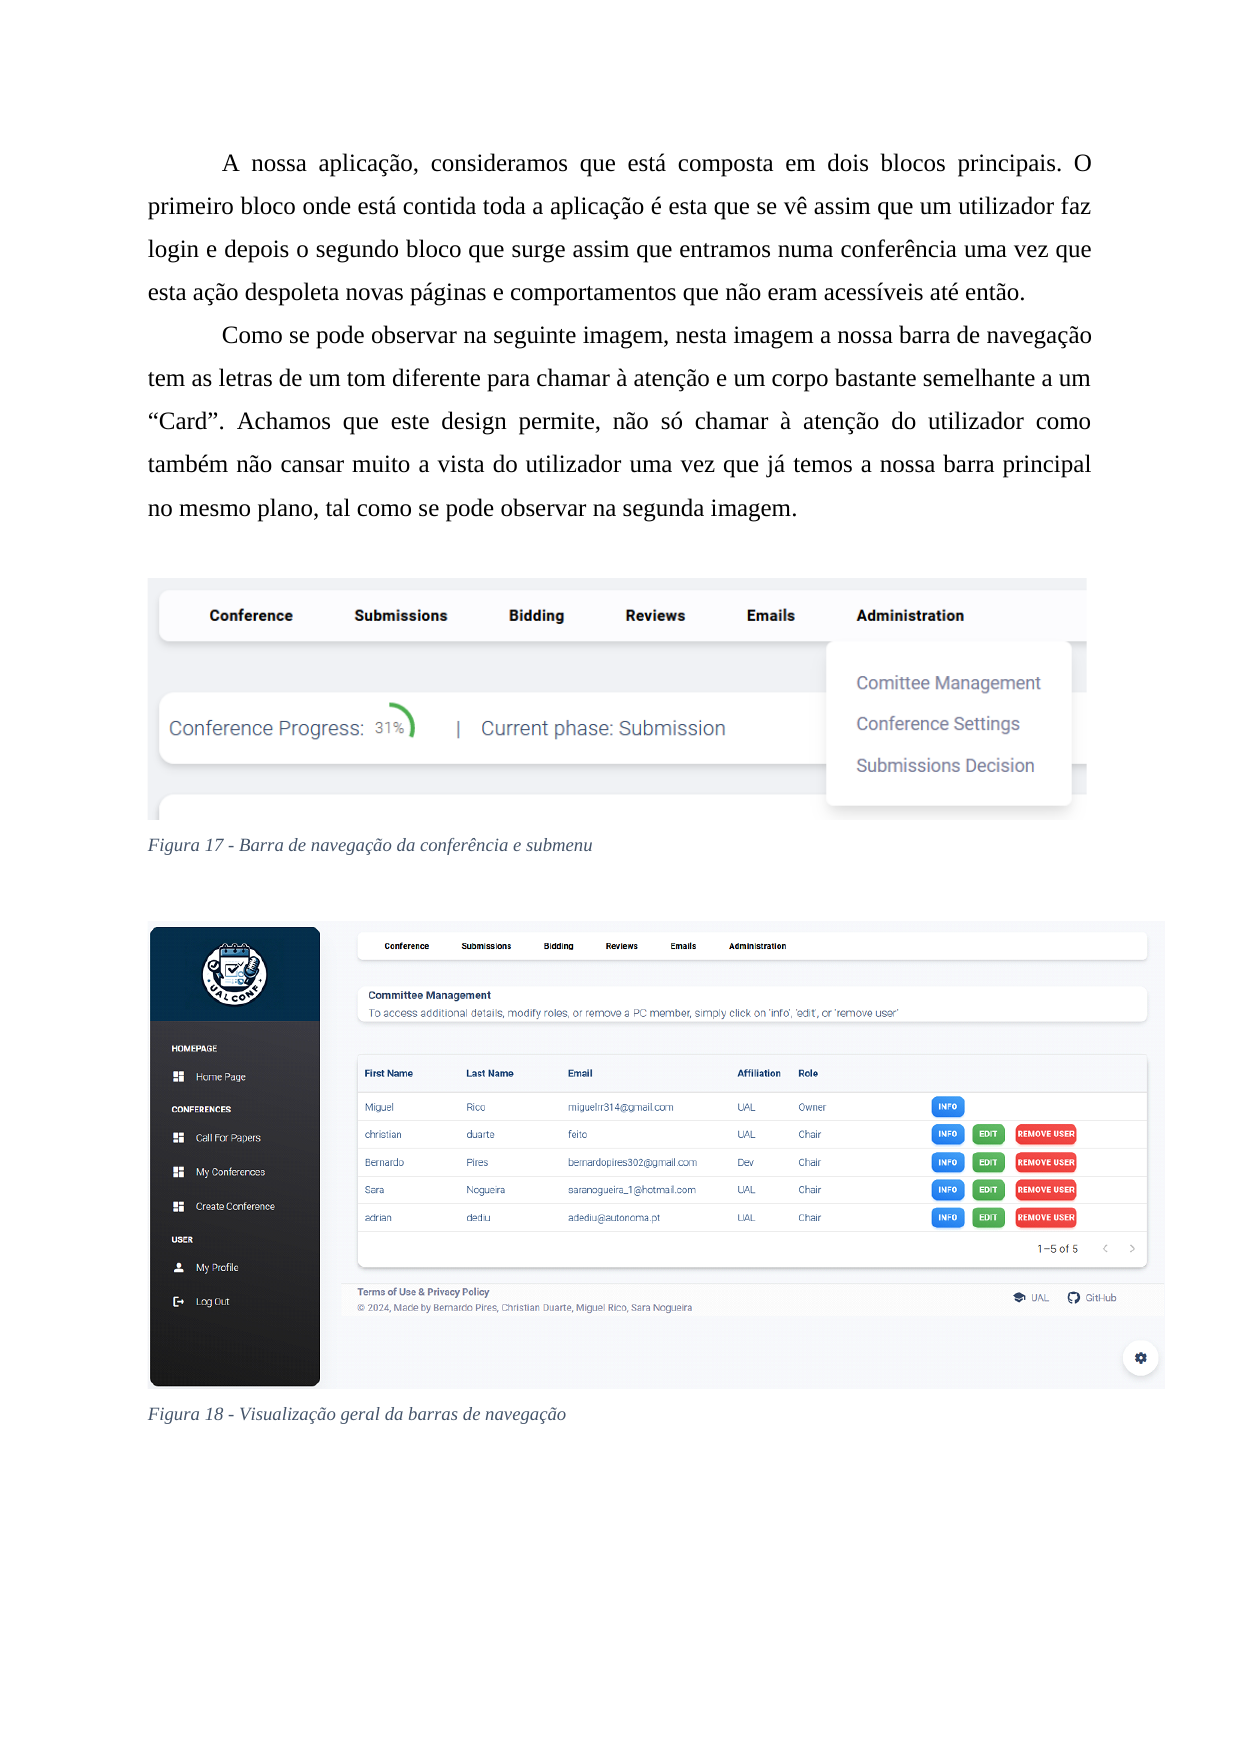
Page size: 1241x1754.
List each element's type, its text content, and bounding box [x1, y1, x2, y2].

text Figura 18 - Visualização geral da barras de navegação [148, 1403, 1092, 1424]
picture [147, 578, 1087, 820]
picture [147, 919, 1165, 1389]
text Como se pode observar na seguinte imagem, nesta imagem a nossa barra de navegação tem as letras de um tom diferente para chamar à atenção e um corpo bastante semelhante a um “Card”. Achamos que este design permite, não só chamar à atenção do utilizador como também não cansar muito a vista do utilizador uma vez que já temos a nossa barra principal no mesmo plano, tal como se pode observar na segunda imagem. [148, 320, 1092, 521]
text Figura 17 - Barra de navegação da conferência e submenu [148, 834, 1092, 856]
text A nossa aplicação, consideramos que está composta em dois blocos principais. O primeiro bloco onde está contida toda a aplicação é esta que se vê assim que um utilizador faz login e depois o segundo bloco que surge assim que entramos numa conferência uma vez que esta ação despoleta novas páginas e comportamentos que não eram acessíveis até então. [148, 148, 1092, 306]
